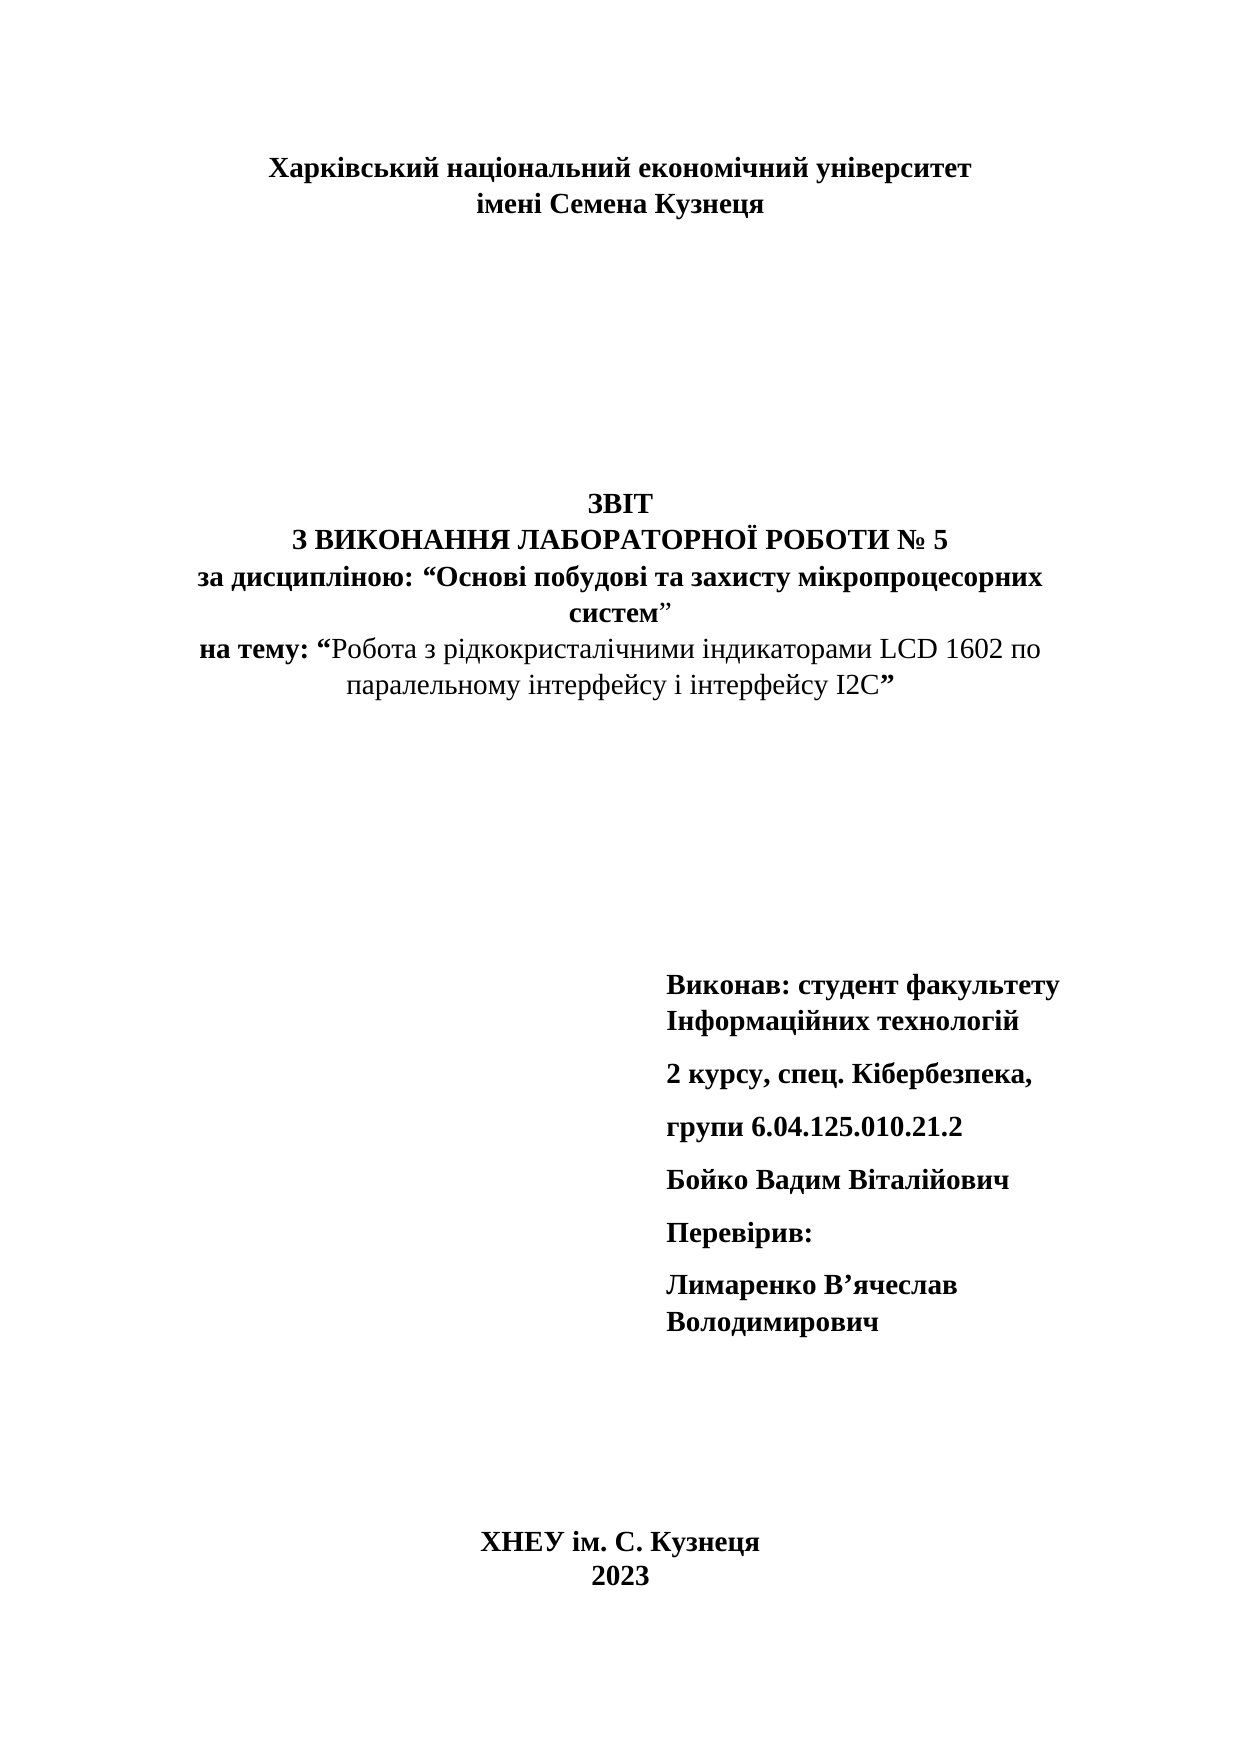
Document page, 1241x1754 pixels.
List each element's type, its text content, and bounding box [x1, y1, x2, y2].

text ХНЕУ ім. С. Кузнеця [150, 1524, 1090, 1558]
text за дисципліною: “Основі побудові та захисту мікропроцесорних систем” [150, 559, 1090, 628]
text на тему: “Робота з рідкокристалічними індикаторами LCD 1602 по паралельному інтерфейсу і інтерфейсу І2С” [150, 631, 1090, 701]
text 2 курсу, спец. Кібербезпека, [666, 1056, 1090, 1090]
text імені Семена Кузнеця [150, 186, 1090, 220]
text З ВИКОНАННЯ ЛАБОРАТОРНОЇ РОБОТИ № 5 [150, 522, 1090, 556]
text Перевірив: [666, 1215, 1090, 1248]
text Лимаренко В’ячеслав Володимирович [666, 1267, 1090, 1337]
text Харківський національний економічний університет [150, 150, 1090, 183]
text групи 6.04.125.010.21.2 [666, 1109, 1090, 1143]
text Бойко Вадим Віталійович [666, 1162, 1090, 1195]
text Виконав: студент факультету Інформаційних технологій [666, 967, 1090, 1037]
text 2023 [150, 1558, 1090, 1591]
text ЗВІТ [150, 486, 1090, 520]
